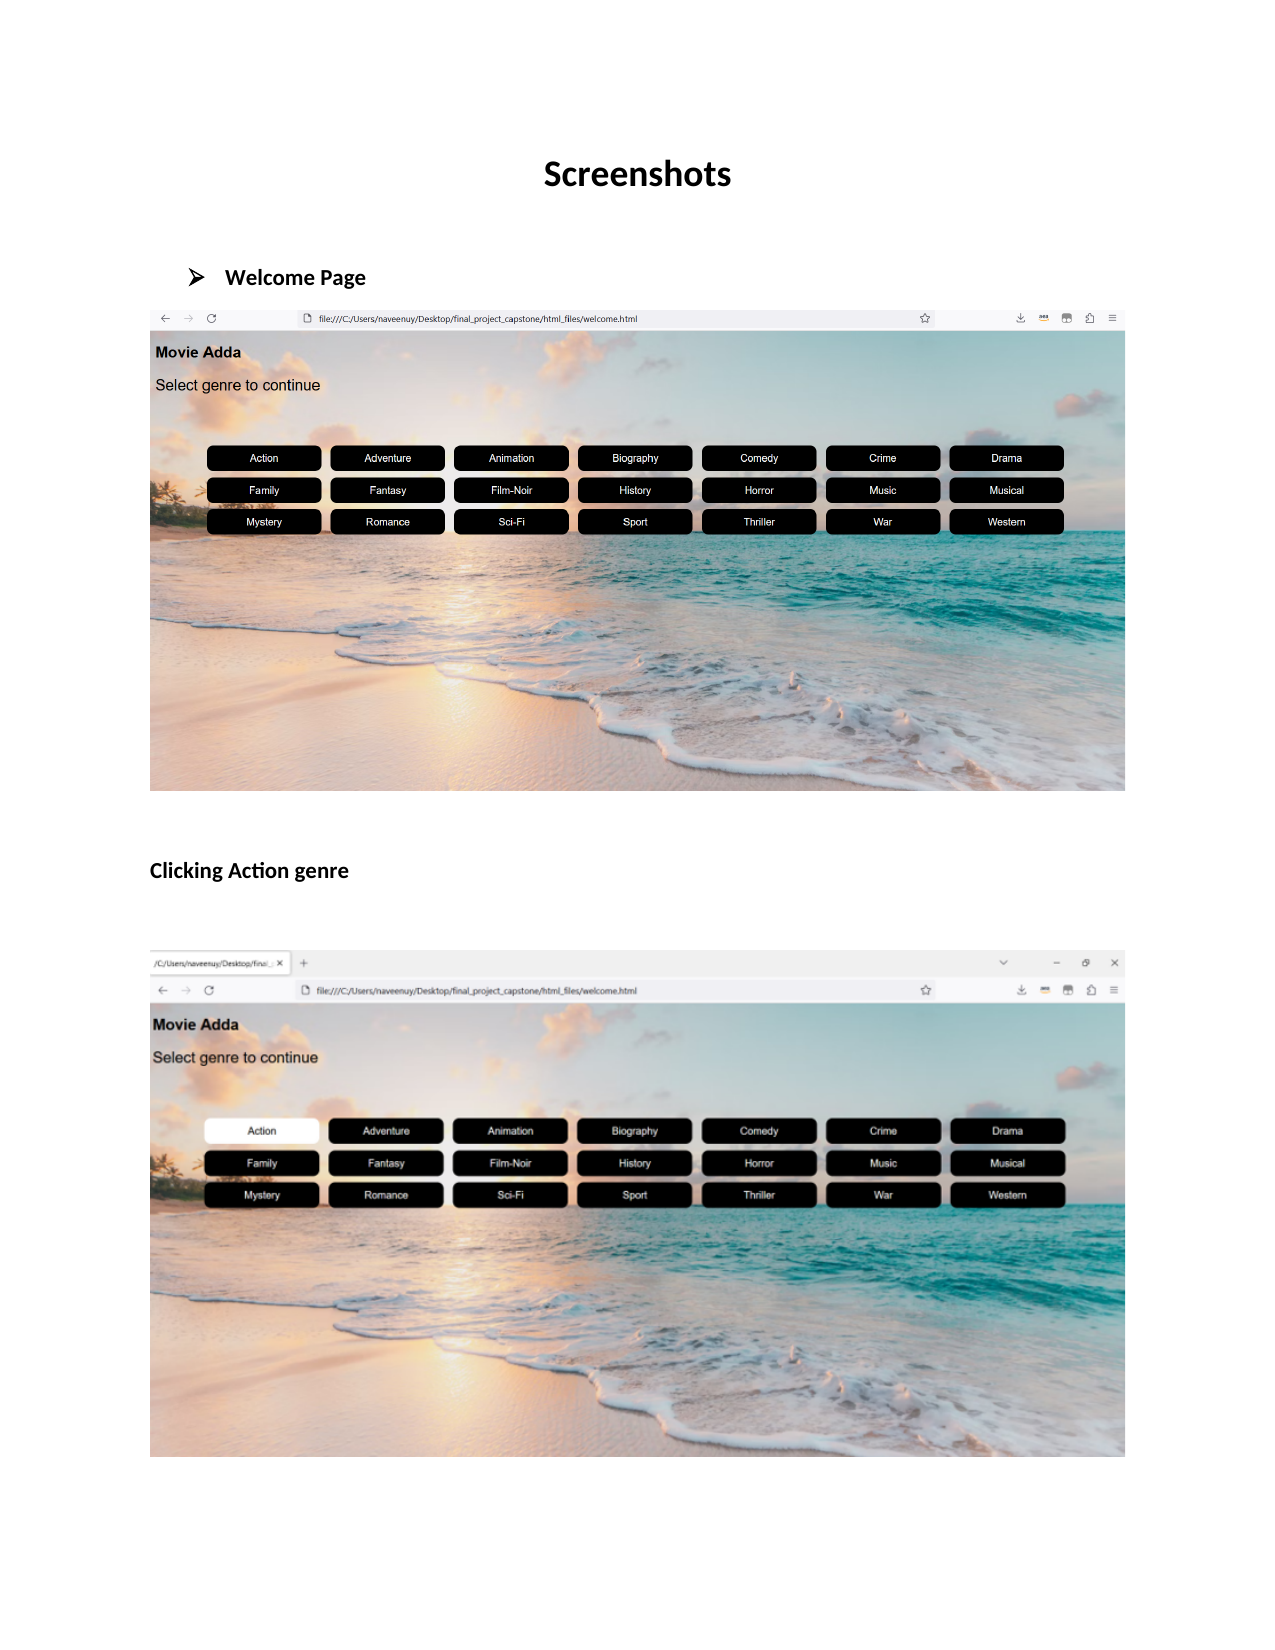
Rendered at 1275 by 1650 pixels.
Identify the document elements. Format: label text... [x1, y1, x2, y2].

text Clicking Action genre [150, 856, 1125, 884]
picture [150, 310, 1125, 791]
picture [150, 950, 1125, 1457]
text Screenshots [150, 150, 1125, 196]
list Welcome Page [187, 263, 1125, 291]
